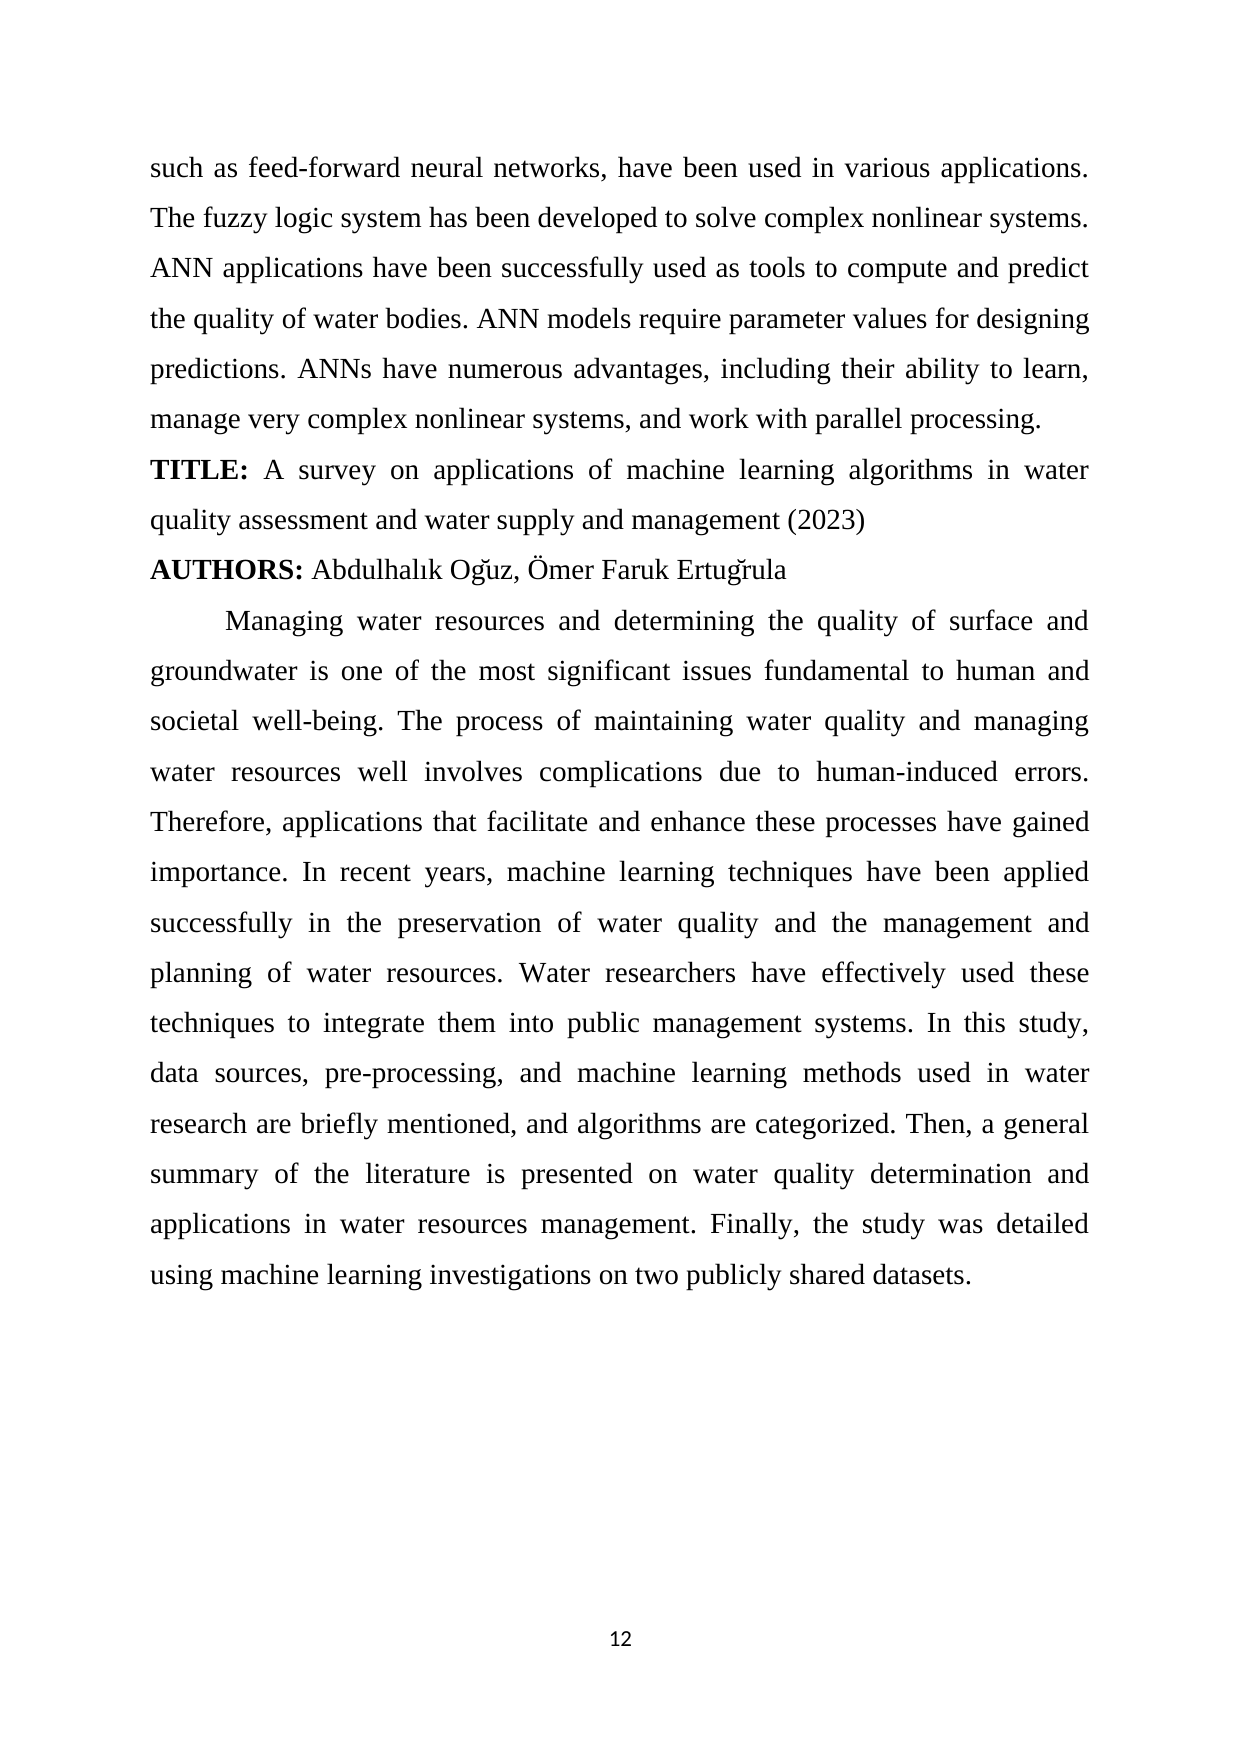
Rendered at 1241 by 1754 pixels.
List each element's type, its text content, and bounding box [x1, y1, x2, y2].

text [150, 150, 1090, 435]
text TITLE: A survey on applications of machine learning algorithms in water quality assessment and water supply and management (2023) [150, 452, 1090, 536]
text Managing water resources and determining the quality of surface and groundwater is one of the most significant issues fundamental to human and societal well-being. The process of maintaining water quality and managing water resources well involves complications due to human-induced errors. Therefore, applications that facilitate and enhance these processes have gained importance. In recent years, machine learning techniques have been applied successfully in the preservation of water quality and the management and planning of water resources. Water researchers have effectively used these techniques to integrate them into public management systems. In this study, data sources, pre-processing, and machine learning methods used in water research are briefly mentioned, and algorithms are categorized. Then, a general summary of the literature is presented on water quality determination and applications in water resources management. Finally, the study was detailed using machine learning investigations on two publicly shared datasets. [150, 603, 1090, 1290]
text AUTHORS: Abdulhalık Oğuz, Ömer Faruk Ertuğrula [150, 552, 1090, 586]
